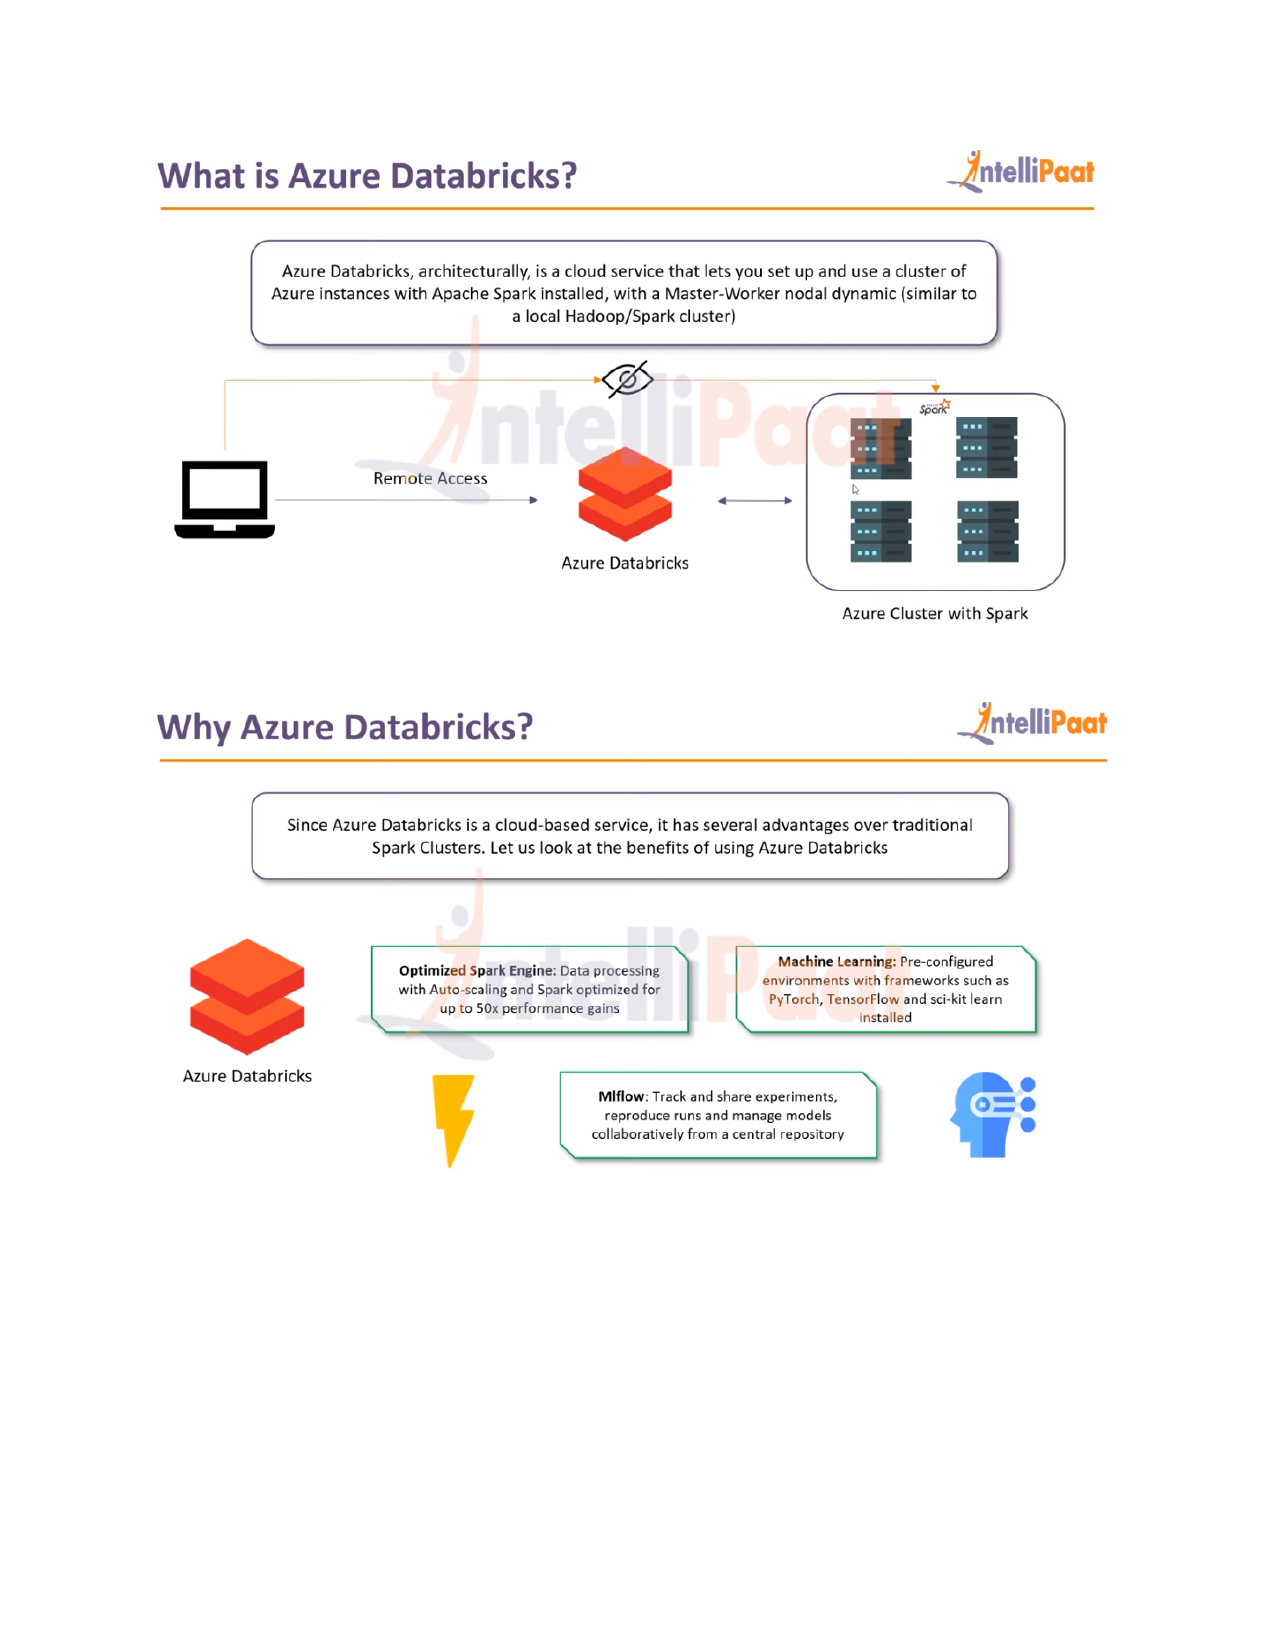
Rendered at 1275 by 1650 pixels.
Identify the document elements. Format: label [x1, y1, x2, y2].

picture [150, 150, 1125, 637]
picture [150, 702, 1125, 1192]
